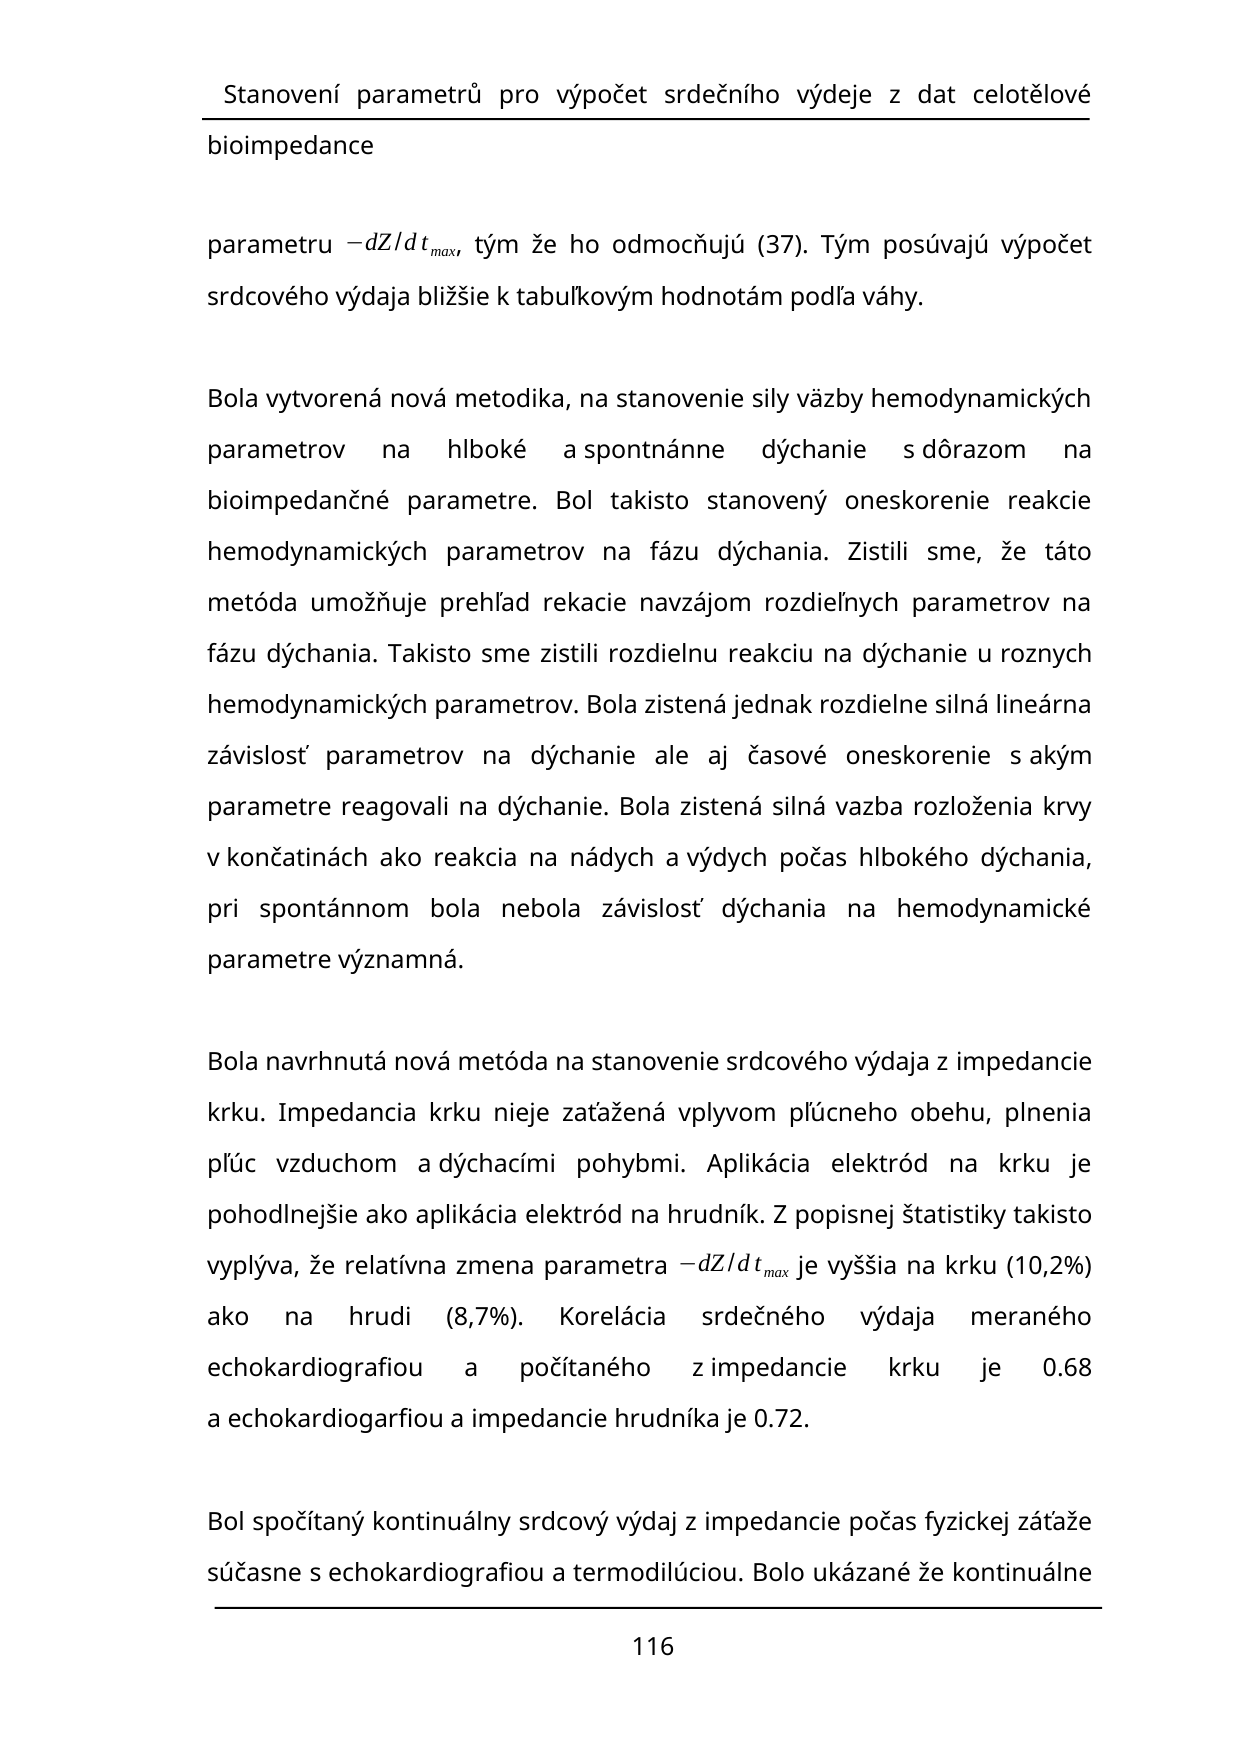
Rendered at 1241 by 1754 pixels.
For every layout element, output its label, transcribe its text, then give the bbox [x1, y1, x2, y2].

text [207, 227, 1092, 312]
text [207, 1503, 1092, 1588]
text Bola vytvorená nová metodika, na stanovenie sily väzby hemodynamických parametrov na hlboké a spontnánne dýchanie s dôrazom na bioimpedančné parametre. Bol takisto stanovený oneskorenie reakcie hemodynamických parametrov na fázu dýchania. Zistili sme, že táto metóda umožňuje prehľad rekacie navzájom rozdieľnych parametrov na fázu dýchania. Takisto sme zistili rozdielnu reakciu na dýchanie u roznych hemodynamických parametrov. Bola zistená jednak rozdielne silná lineárna závislosť parametrov na dýchanie ale aj časové oneskorenie s akým parametre reagovali na dýchanie. Bola zistená silná vazba rozloženia krvy v končatinách ako reakcia na nádych a výdych počas hlbokého dýchania, pri spontánnom bola nebola závislosť dýchania na hemodynamické parametre významná. [207, 380, 1092, 976]
text Bola navrhnutá nová metóda na stanovenie srdcového výdaja z impedancie krku. Impedancia krku nieje zaťažená vplyvom pľúcneho obehu, plnenia pľúc vzduchom a dýchacími pohybmi. Aplikácia elektród na krku je pohodlnejšie ako aplikácia elektród na hrudník. Z popisnej štatistiky takisto vyplýva, že relatívna zmena parametra je vyššia na krku (10,2%) ako na hrudi (8,7%). Korelácia srdečného výdaja meraného echokardiografiou a počítaného z impedancie krku je 0.68 a echokardiogarfiou a impedancie hrudníka je 0.72. [207, 1044, 1092, 1435]
